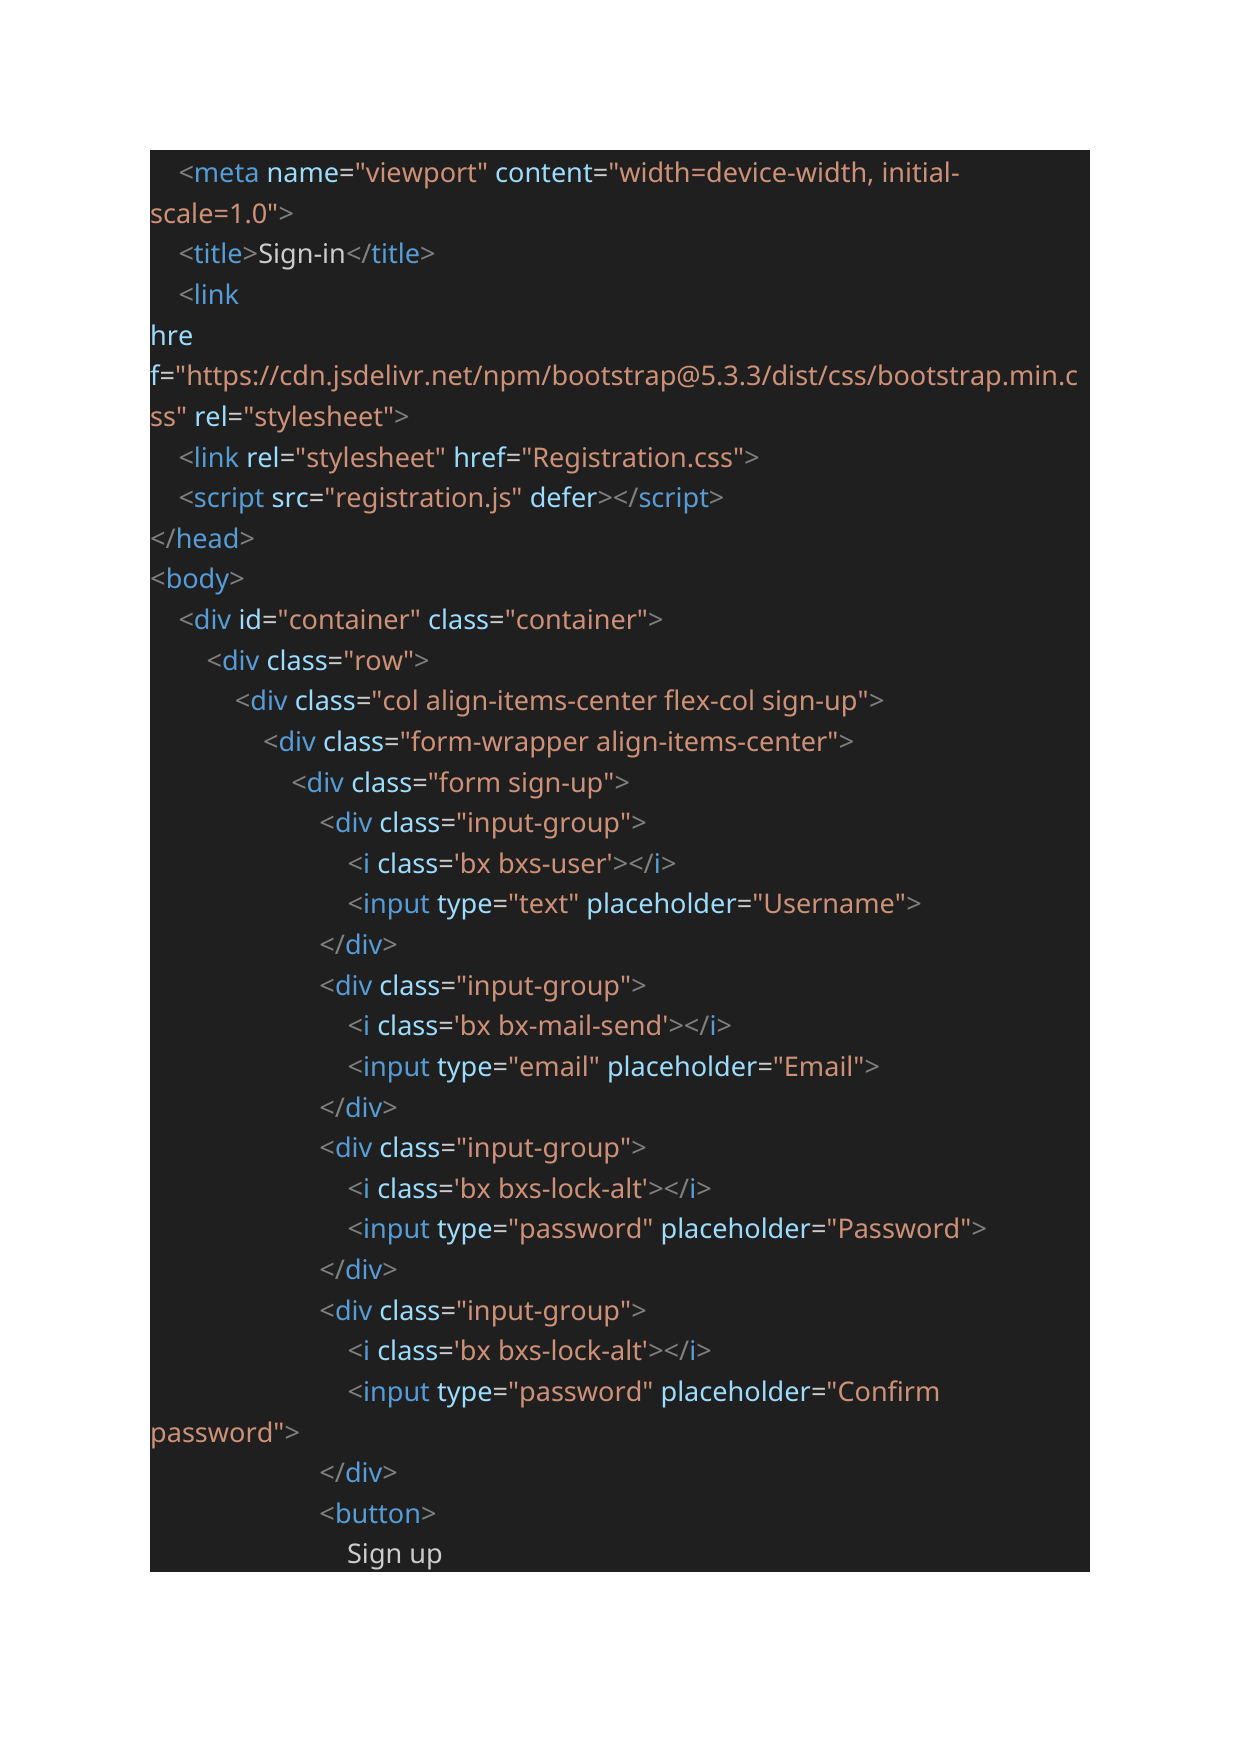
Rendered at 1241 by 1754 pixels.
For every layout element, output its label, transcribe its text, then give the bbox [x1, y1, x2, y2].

text <script src="registration.js" defer></script> [150, 475, 1090, 516]
text <div class="form sign-up"> [150, 759, 1090, 800]
text <i class='bx bxs-user'></i> [150, 841, 1090, 881]
text <input type="text" placeholder="Username"> [150, 881, 1090, 922]
text <input type="password" placeholder="Password"> [150, 1206, 1090, 1247]
text <i class='bx bx-mail-send'></i> [150, 1003, 1090, 1044]
text <button> [150, 1491, 1090, 1531]
text <link rel="stylesheet" href="Registration.css"> [150, 434, 1090, 475]
text <body> [150, 556, 1090, 597]
text Sign up [150, 1531, 1090, 1572]
text <div class="input-group"> [150, 1287, 1090, 1328]
text </div> [150, 1450, 1090, 1491]
text <div class="row"> [150, 637, 1090, 678]
text </head> [150, 516, 1090, 556]
text <meta name="viewport" content="width=device-width, initial-scale=1.0"> [150, 150, 1090, 231]
text </div> [150, 1084, 1090, 1125]
text <i class='bx bxs-lock-alt'></i> [150, 1328, 1090, 1369]
text <div class="input-group"> [150, 800, 1090, 841]
text <input type="password" placeholder="Confirm password"> [150, 1369, 1090, 1450]
text <div class="input-group"> [150, 1125, 1090, 1166]
text <input type="email" placeholder="Email"> [150, 1044, 1090, 1084]
text <title>Sign-in</title> [150, 231, 1090, 272]
text <div class="col align-items-center flex-col sign-up"> [150, 678, 1090, 719]
text </div> [150, 1247, 1090, 1287]
text <div class="form-wrapper align-items-center"> [150, 719, 1090, 759]
text <div class="input-group"> [150, 962, 1090, 1003]
text <i class='bx bxs-lock-alt'></i> [150, 1166, 1090, 1206]
text </div> [150, 922, 1090, 962]
text <div id="container" class="container"> [150, 597, 1090, 637]
text <link href="https://cdn.jsdelivr.net/npm/bootstrap@5.3.3/dist/css/bootstrap.min.css" rel="stylesheet"> [150, 272, 1090, 434]
